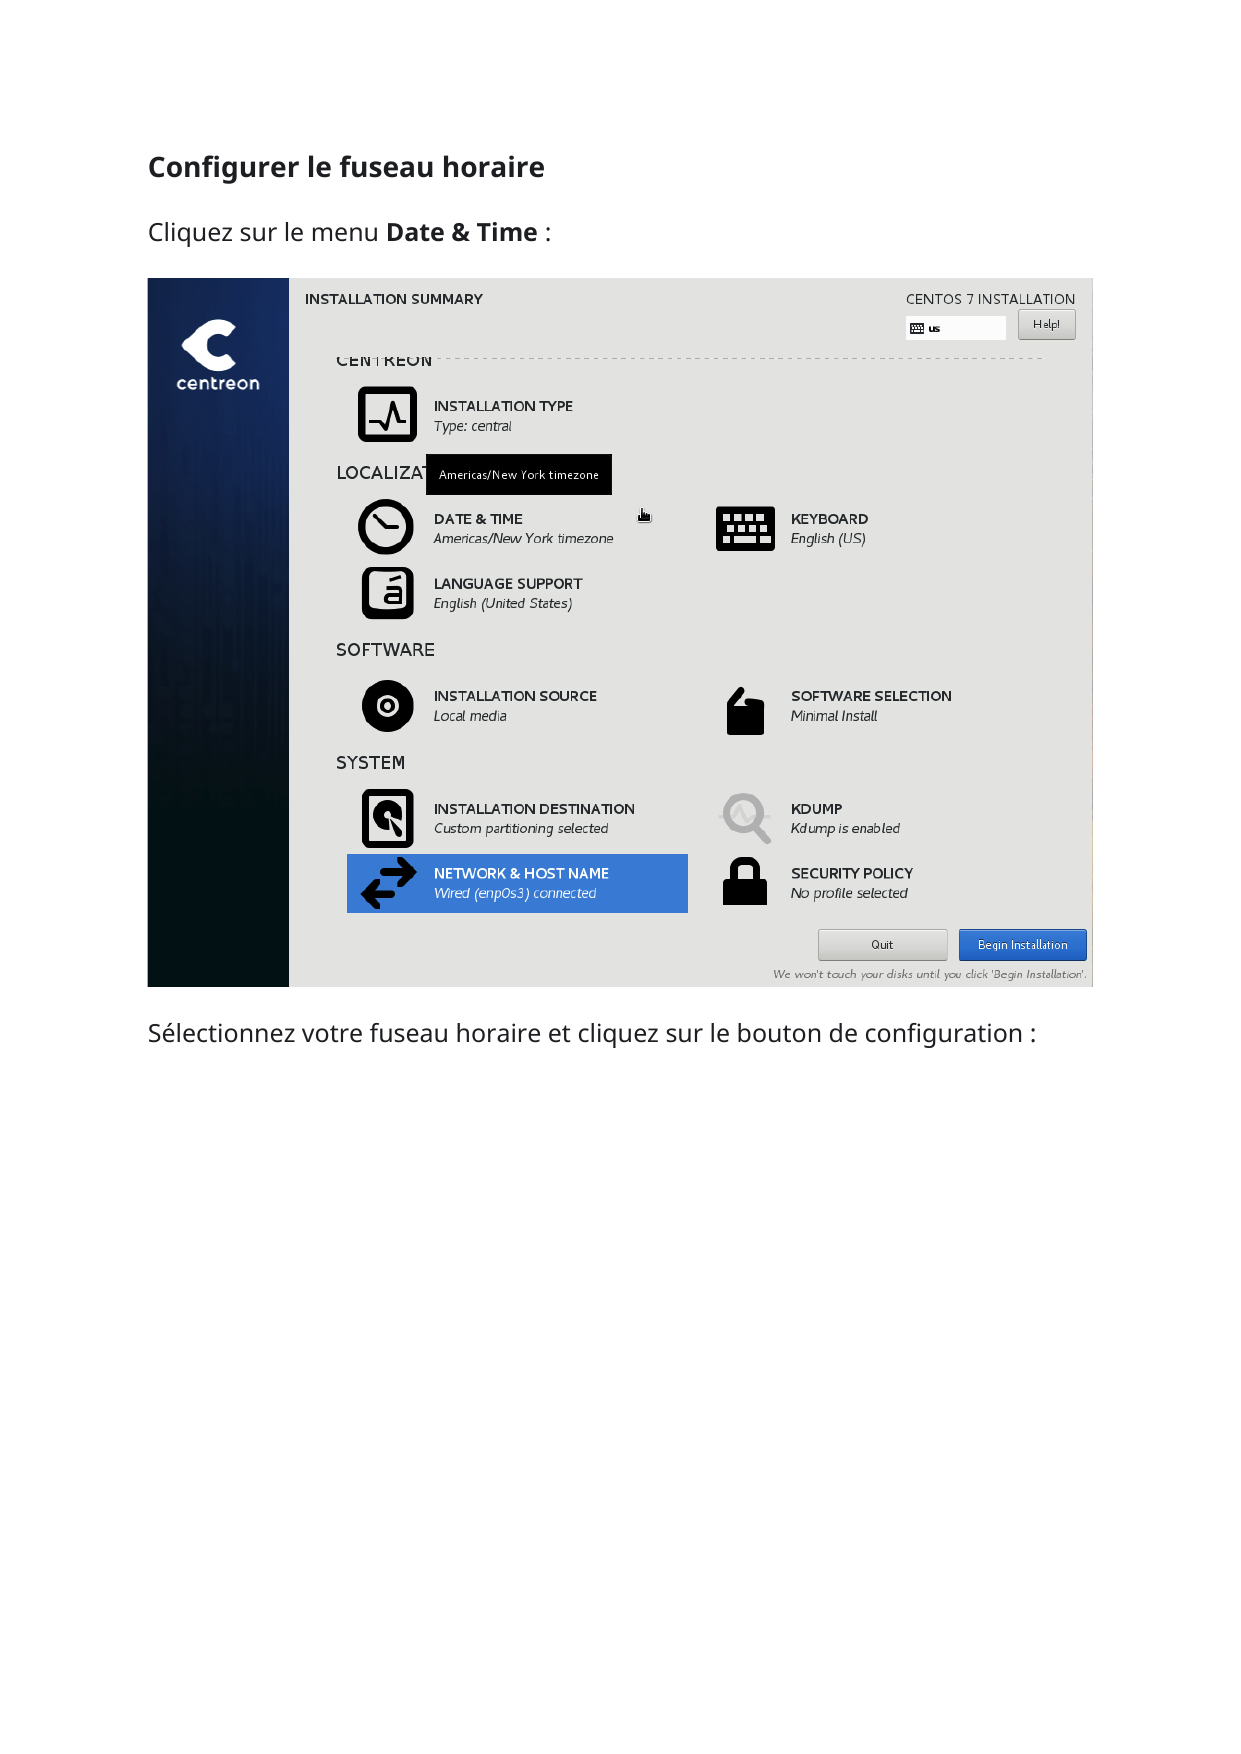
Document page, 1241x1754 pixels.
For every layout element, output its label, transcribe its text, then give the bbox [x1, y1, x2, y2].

text Sélectionnez votre fuseau horaire et cliquez sur le bouton de configuration : [148, 1016, 1093, 1050]
text Cliquez sur le menu Date & Time : [148, 215, 1093, 249]
subtitle Configurer le fuseau horaire​ [148, 148, 1093, 186]
picture [147, 278, 1093, 987]
